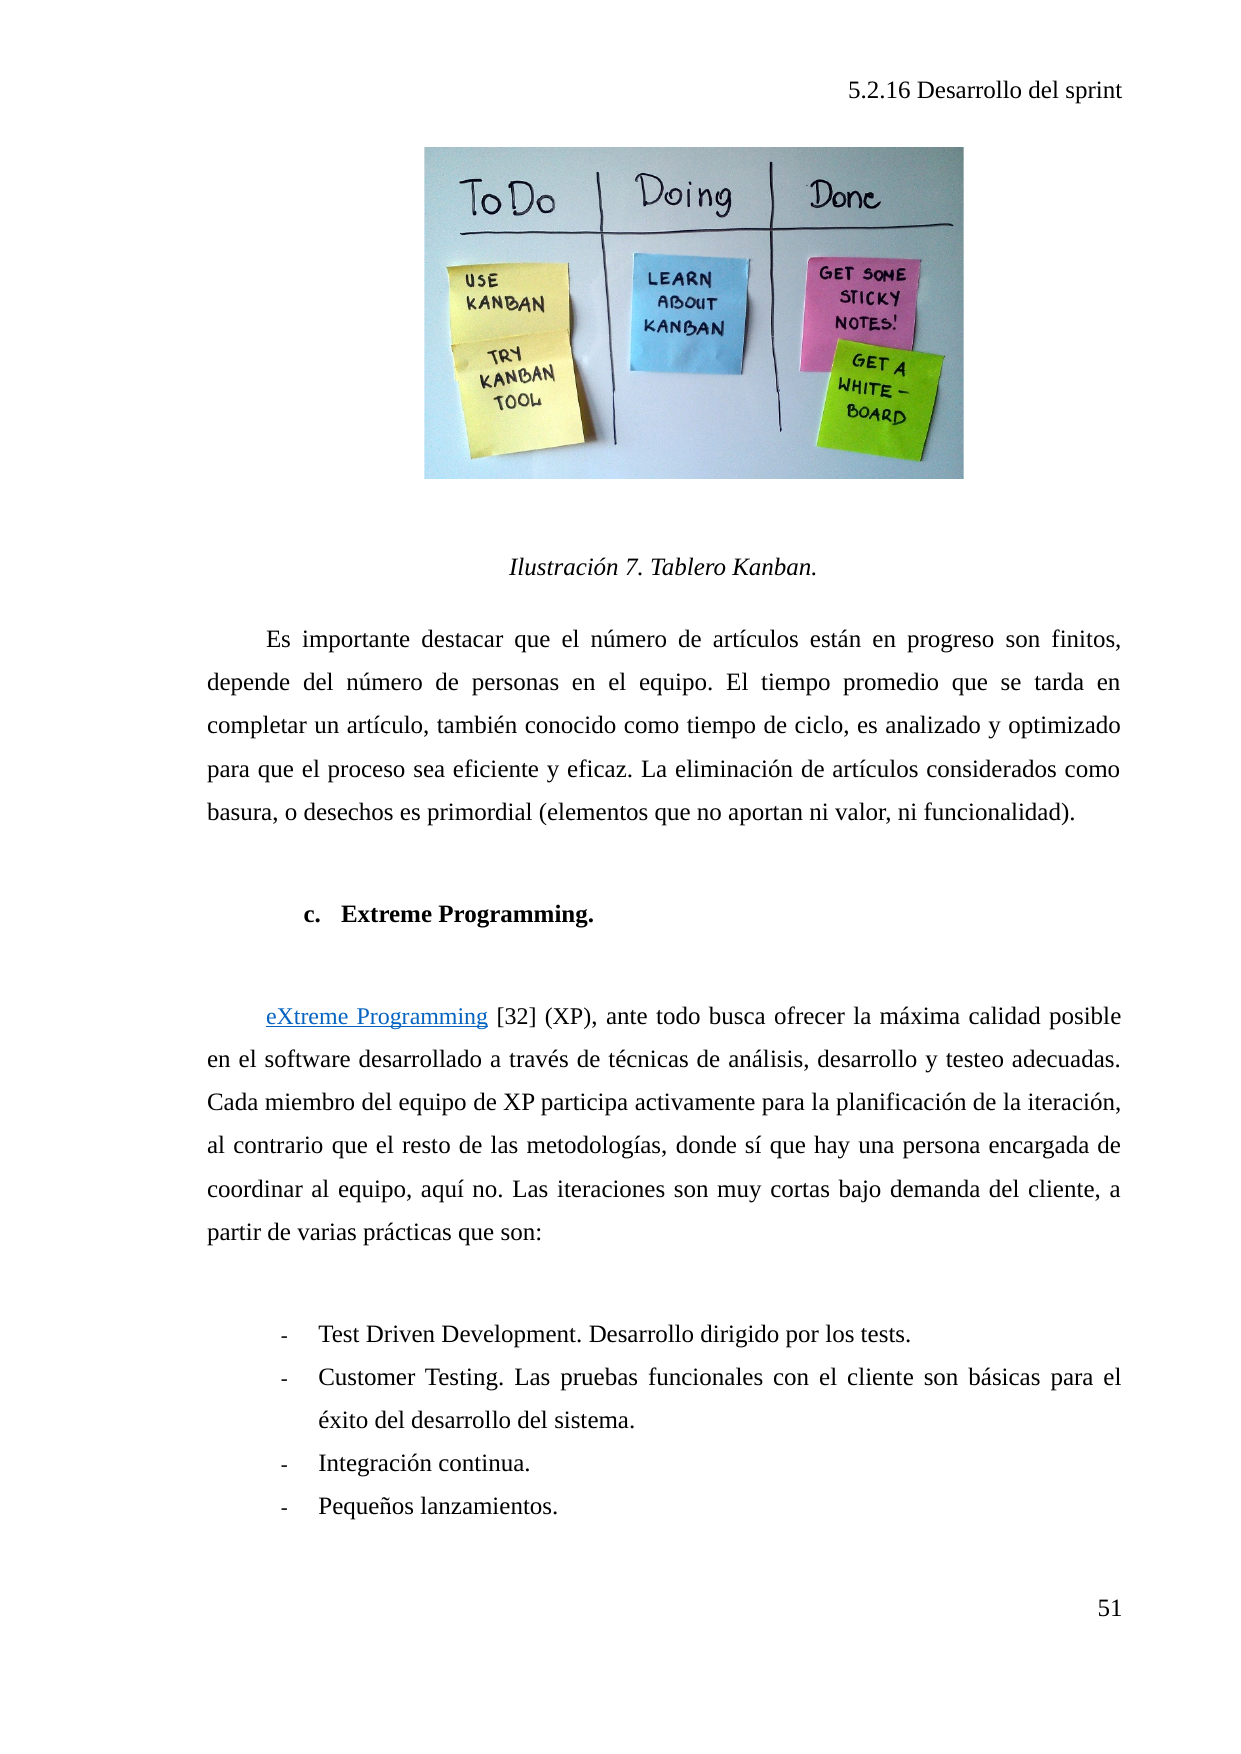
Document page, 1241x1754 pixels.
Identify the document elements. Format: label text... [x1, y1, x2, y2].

list Pequeños lanzamientos. [281, 1491, 1122, 1520]
list Integración continua. [281, 1448, 1122, 1477]
text Ilustración 7. Tablero Kanban. [207, 552, 1122, 581]
list Customer Testing. Las pruebas funcionales con el cliente son básicas para el éxito del desarrollo del sistema. [281, 1362, 1122, 1434]
text eXtreme Programming [32] (XP), ante todo busca ofrecer la máxima calidad posible en el software desarrollado a través de técnicas de análisis, desarrollo y testeo adecuadas. Cada miembro del equipo de XP participa activamente para la planificación de la iteración, al contrario que el resto de las metodologías, donde sí que hay una persona encargada de coordinar al equipo, aquí no. Las iteraciones son muy cortas bajo demanda del cliente, a partir de varias prácticas que son: [207, 1001, 1122, 1246]
text Es importante destacar que el número de artículos están en progreso son finitos, depende del número de personas en el equipo. El tiempo promedio que se tarda en completar un artículo, también conocido como tiempo de ciclo, es analizado y optimizado para que el proceso sea eficiente y eficaz. La eliminación de artículos considerados como basura, o desechos es primordial (elementos que no aportan ni valor, ni funcionalidad). [207, 624, 1122, 826]
list Test Driven Development. Desarrollo dirigido por los tests. [281, 1319, 1122, 1348]
picture [424, 147, 964, 479]
list Extreme Programming. [303, 899, 1122, 928]
